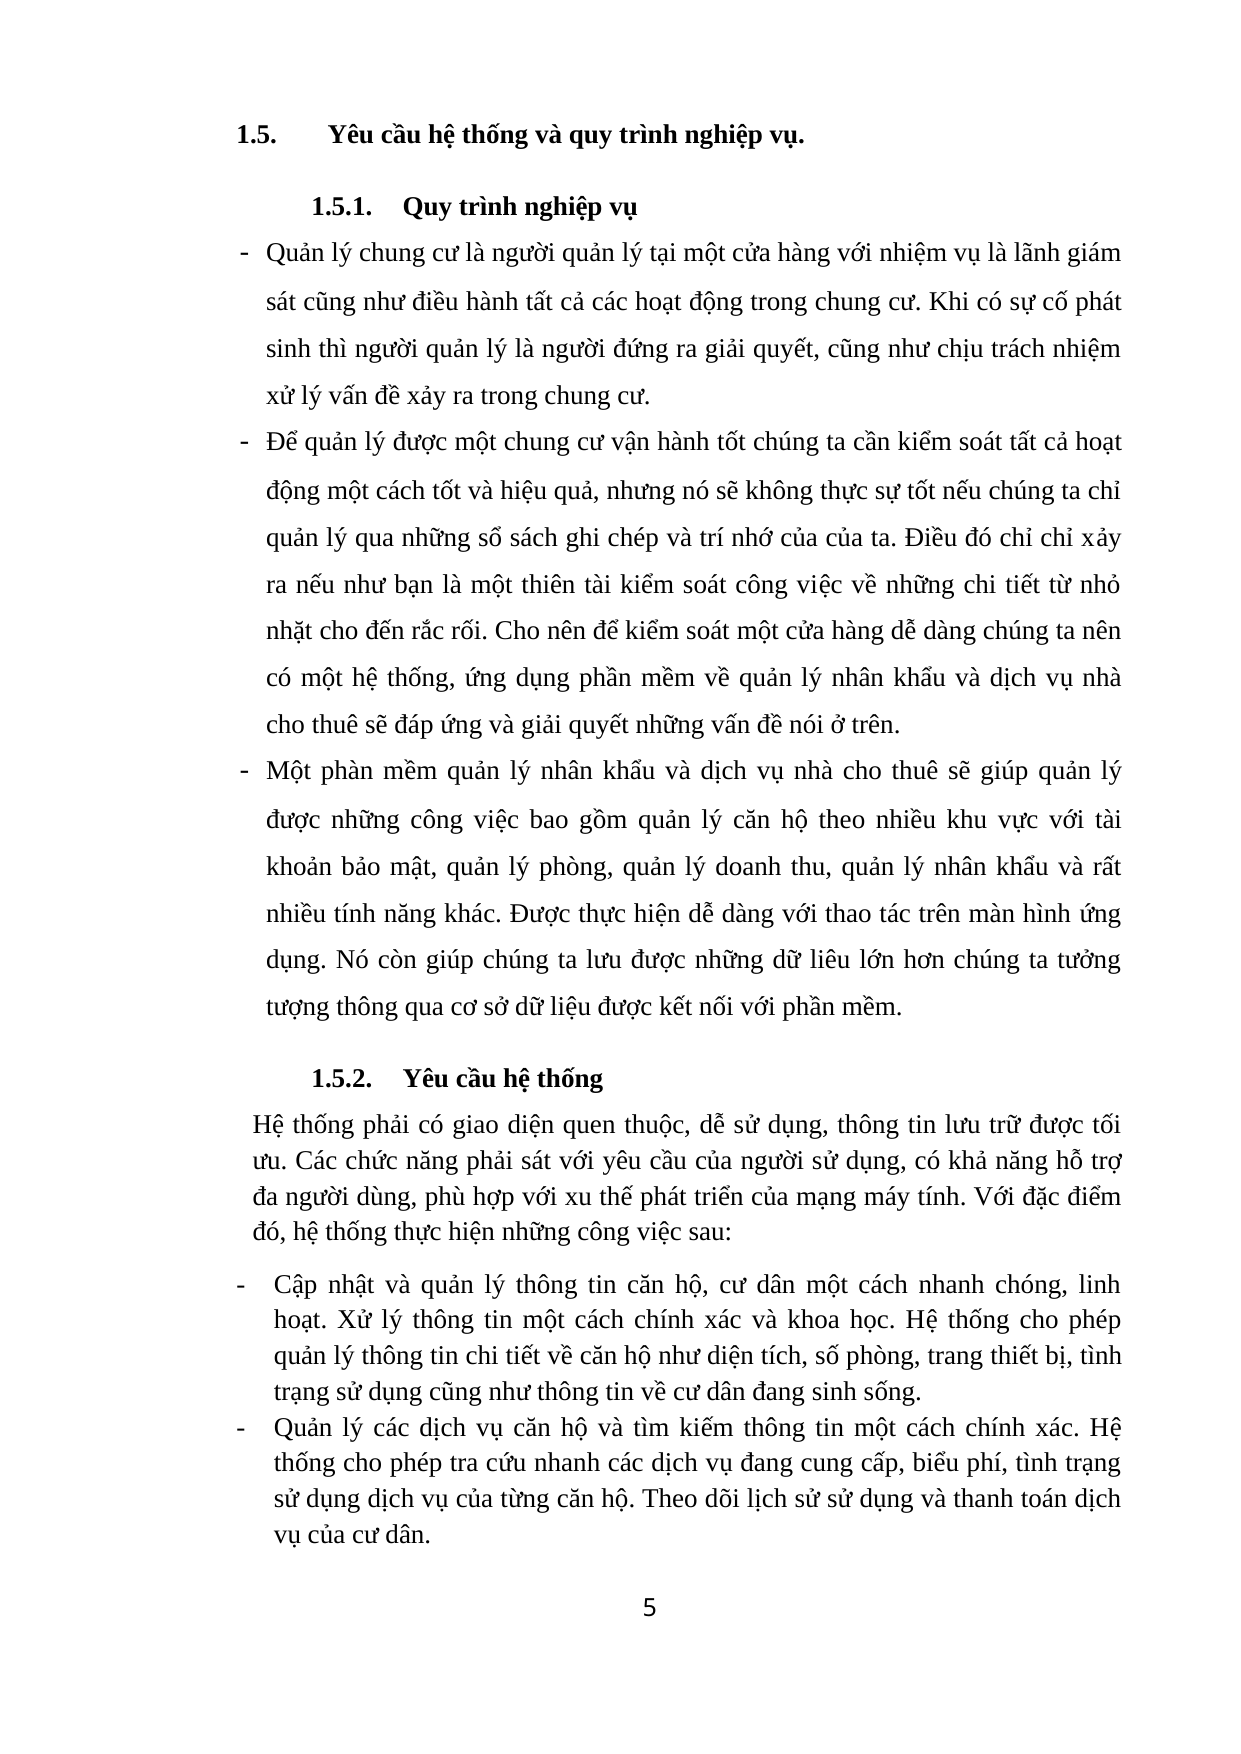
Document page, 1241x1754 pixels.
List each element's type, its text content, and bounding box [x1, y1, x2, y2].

subtitle Quy trình nghiệp vụ [372, 190, 1122, 221]
list Một phàn mềm quản lý nhân khẩu và dịch vụ nhà cho thuê sẽ giúp quản lý được những công việc bao gồm quản lý căn hộ theo nhiều khu vực với tài khoản bảo mật, quản lý phòng, quản lý doanh thu, quản lý nhân khẩu và rất nhiều tính năng khác. Được thực hiện dễ dàng với thao tác trên màn hình ứng dụng. Nó còn giúp chúng ta lưu được những dữ liêu lớn hơn chúng ta tưởng tượng thông qua cơ sở dữ liệu được kết nối với phần mềm. [236, 754, 1122, 1021]
text Quản lý các dịch vụ căn hộ và tìm kiếm thông tin một cách chính xác. Hệ thống cho phép tra cứu nhanh các dịch vụ đang cung cấp, biểu phí, tình trạng sử dụng dịch vụ của từng căn hộ. Theo dõi lịch sử sử dụng và thanh toán dịch vụ của cư dân. [236, 1411, 1122, 1549]
list Hệ thống phải có giao diện quen thuộc, dễ sử dụng, thông tin lưu trữ được tối ưu. Các chức năng phải sát với yêu cầu của người sử dụng, có khả năng hỗ trợ đa người dùng, phù hợp với xu thế phát triển của mạng máy tính. Với đặc điểm đó, hệ thống thực hiện những công việc sau: [252, 1108, 1122, 1247]
list Quản lý chung cư là người quản lý tại một cửa hàng với nhiệm vụ là lãnh giám sát cũng như điều hành tất cả các hoạt động trong chung cư. Khi có sự cố phát sinh thì người quản lý là người đứng ra giải quyết, cũng như chịu trách nhiệm xử lý vấn đề xảy ra trong chung cư. [236, 236, 1122, 410]
subtitle Yêu cầu hệ thống [372, 1062, 1122, 1093]
subtitle Yêu cầu hệ thống và quy trình nghiệp vụ. [236, 118, 1122, 149]
list Để quản lý được một chung cư vận hành tốt chúng ta cần kiểm soát tất cả hoạt động một cách tốt và hiệu quả, nhưng nó sẽ không thực sự tốt nếu chúng ta chỉ quản lý qua những sổ sách ghi chép và trí nhớ của của ta. Điều đó chỉ chỉ xảy ra nếu như bạn là một thiên tài kiểm soát công việc về những chi tiết từ nhỏ nhặt cho đến rắc rối. Cho nên để kiểm soát một cửa hàng dễ dàng chúng ta nên có một hệ thống, ứng dụng phần mềm về quản lý nhân khẩu và dịch vụ nhà cho thuê sẽ đáp ứng và giải quyết những vấn đề nói ở trên. [236, 425, 1122, 739]
text Cập nhật và quản lý thông tin căn hộ, cư dân một cách nhanh chóng, linh hoạt. Xử lý thông tin một cách chính xác và khoa học. Hệ thống cho phép quản lý thông tin chi tiết về căn hộ như diện tích, số phòng, trang thiết bị, tình trạng sử dụng cũng như thông tin về cư dân đang sinh sống. [236, 1268, 1122, 1406]
